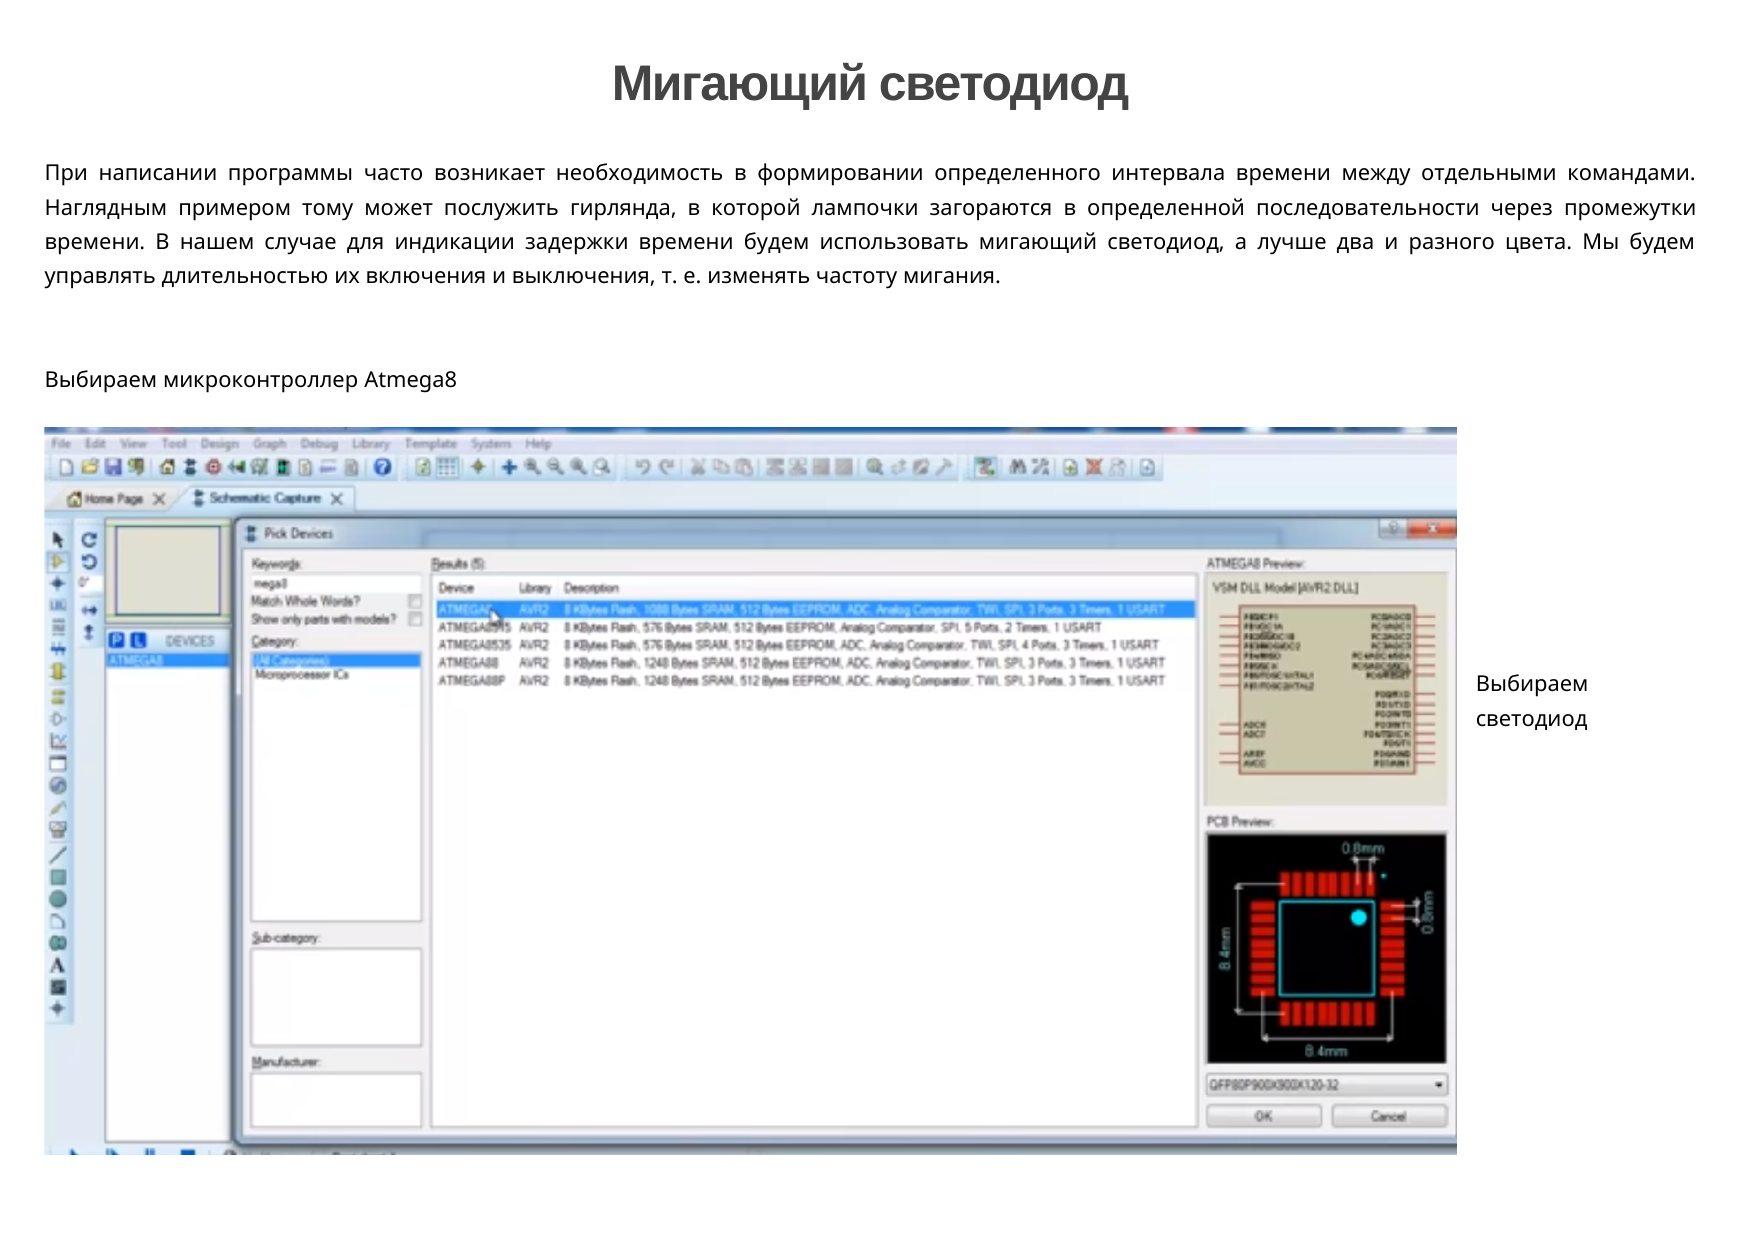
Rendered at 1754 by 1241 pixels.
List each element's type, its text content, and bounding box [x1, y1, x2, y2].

text Выбираем светодиод [1457, 664, 1698, 732]
text Выбираем микроконтроллер Atmega8 [44, 359, 1698, 393]
text При написании программы часто возникает необходимость в формировании определенного интервала времени между отдельными командами. Наглядным примером тому может послужить гирлянда, в которой лампочки загораются в определенной последовательности через промежутки времени. В нашем случае для индикации задержки времени будем использовать мигающий светодиод, а лучше два и разного цвета. Мы будем управлять длительностью их включения и выключения, т. е. изменять частоту мигания. [44, 153, 1698, 290]
picture [44, 427, 1457, 1155]
list Мигающий светодиод [44, 53, 1698, 111]
